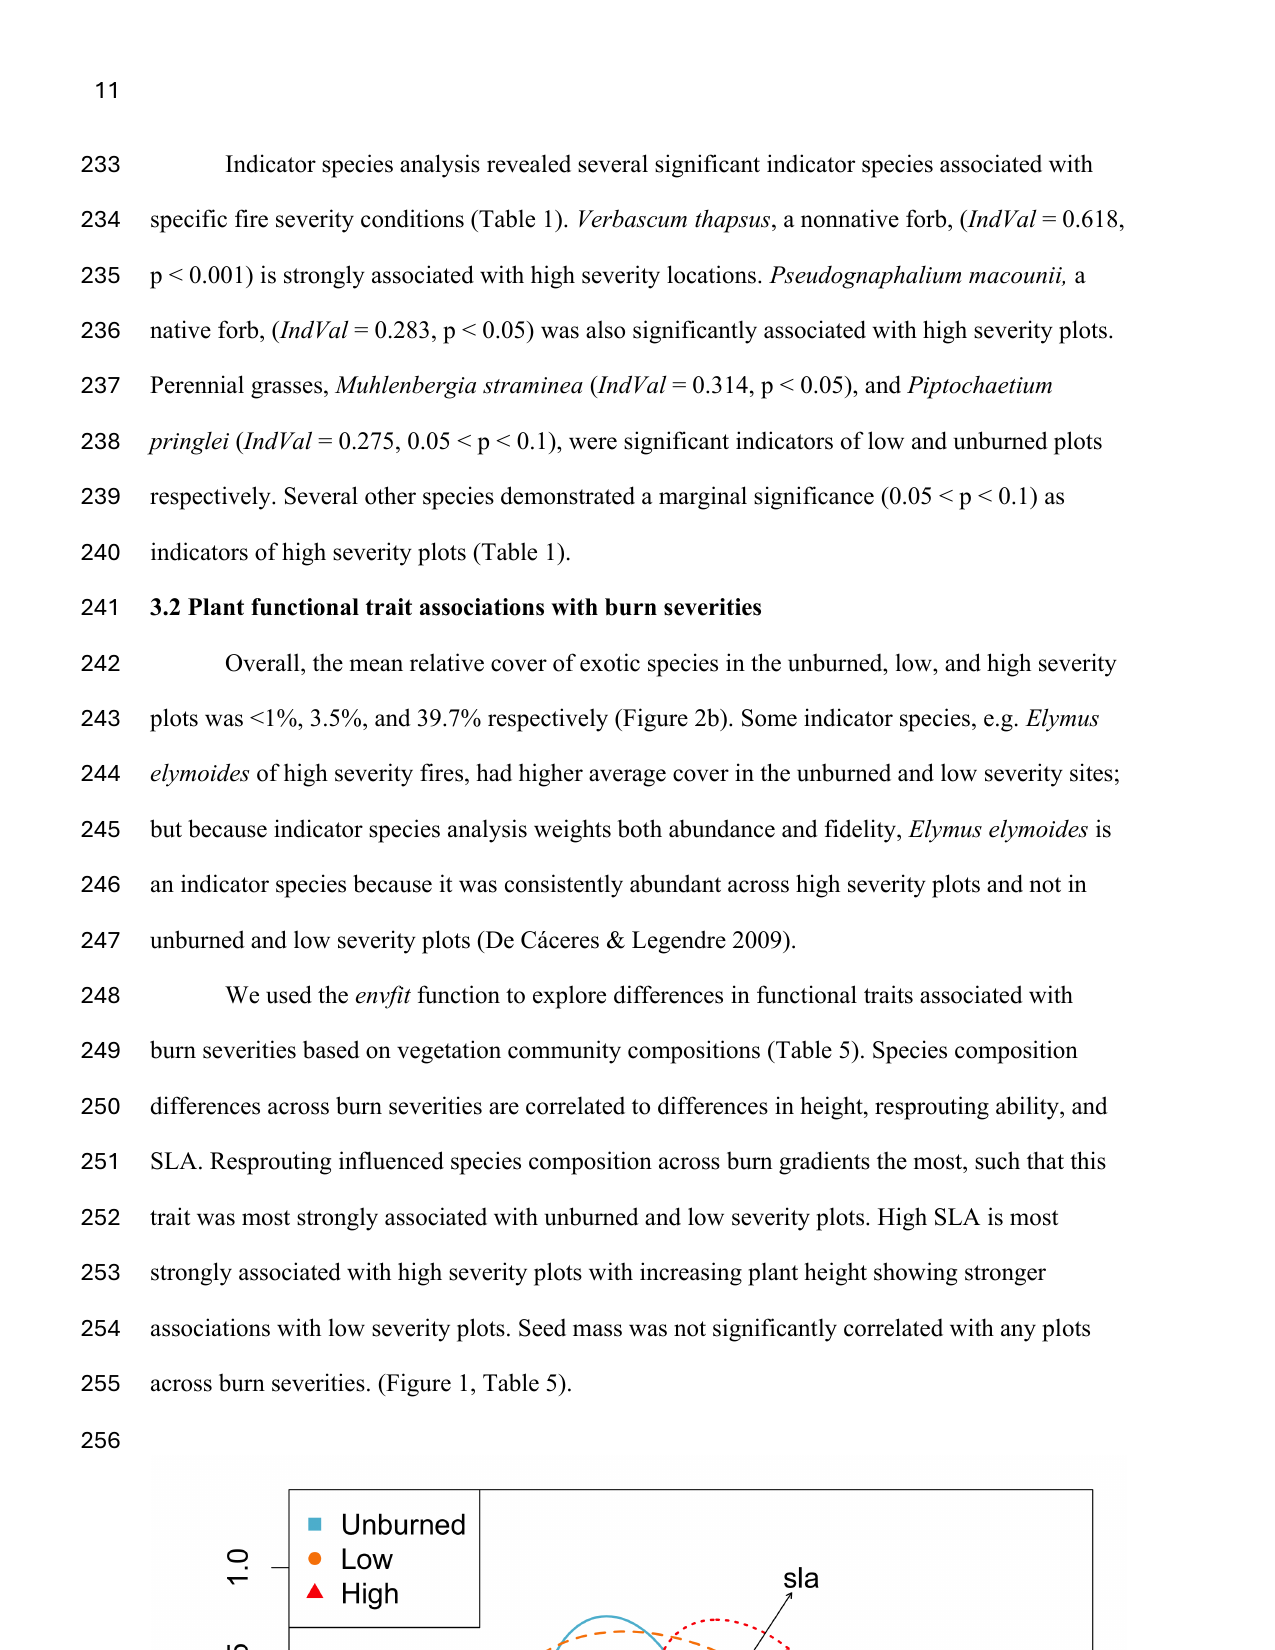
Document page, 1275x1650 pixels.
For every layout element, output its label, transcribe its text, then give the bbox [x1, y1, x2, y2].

text We used the envfit function to explore differences in functional traits associated with burn severities based on vegetation community compositions (Table 5). Species composition differences across burn severities are correlated to differences in height, resprouting ability, and SLA. Resprouting influenced species composition across burn gradients the most, such that this trait was most strongly associated with unburned and low severity plots. High SLA is most strongly associated with high severity plots with increasing plant height showing stronger associations with low severity plots. Seed mass was not significantly correlated with any plots across burn severities. (Figure 1, Table 5). [150, 981, 1125, 1397]
text 3.2 Plant functional trait associations with burn severities [150, 593, 1125, 621]
text Indicator species analysis revealed several significant indicator species associated with specific fire severity conditions (Table 1). Verbascum thapsus, a nonnative forb, (IndVal = 0.618, p < 0.001) is strongly associated with high severity locations. Pseudognaphalium macounii, a native forb, (IndVal = 0.283, p < 0.05) was also significantly associated with high severity plots. Perennial grasses, Muhlenbergia straminea (IndVal = 0.314, p < 0.05), and Piptochaetium pringlei (IndVal = 0.275, 0.05 < p < 0.1), were significant indicators of low and unburned plots respectively. Several other species demonstrated a marginal significance (0.05 < p < 0.1) as indicators of high severity plots (Table 1). [150, 150, 1125, 566]
text Overall, the mean relative cover of exotic species in the unburned, low, and high severity plots was <1%, 3.5%, and 39.7% respectively (Figure 2b). Some indicator species, e.g. Elymus elymoides of high severity fires, had higher average cover in the unburned and low severity sites; but because indicator species analysis weights both abundance and fidelity, Elymus elymoides is an indicator species because it was consistently abundant across high severity plots and not in unburned and low severity plots (De Cáceres & Legendre 2009). [150, 649, 1125, 953]
picture [151, 1455, 1127, 1650]
